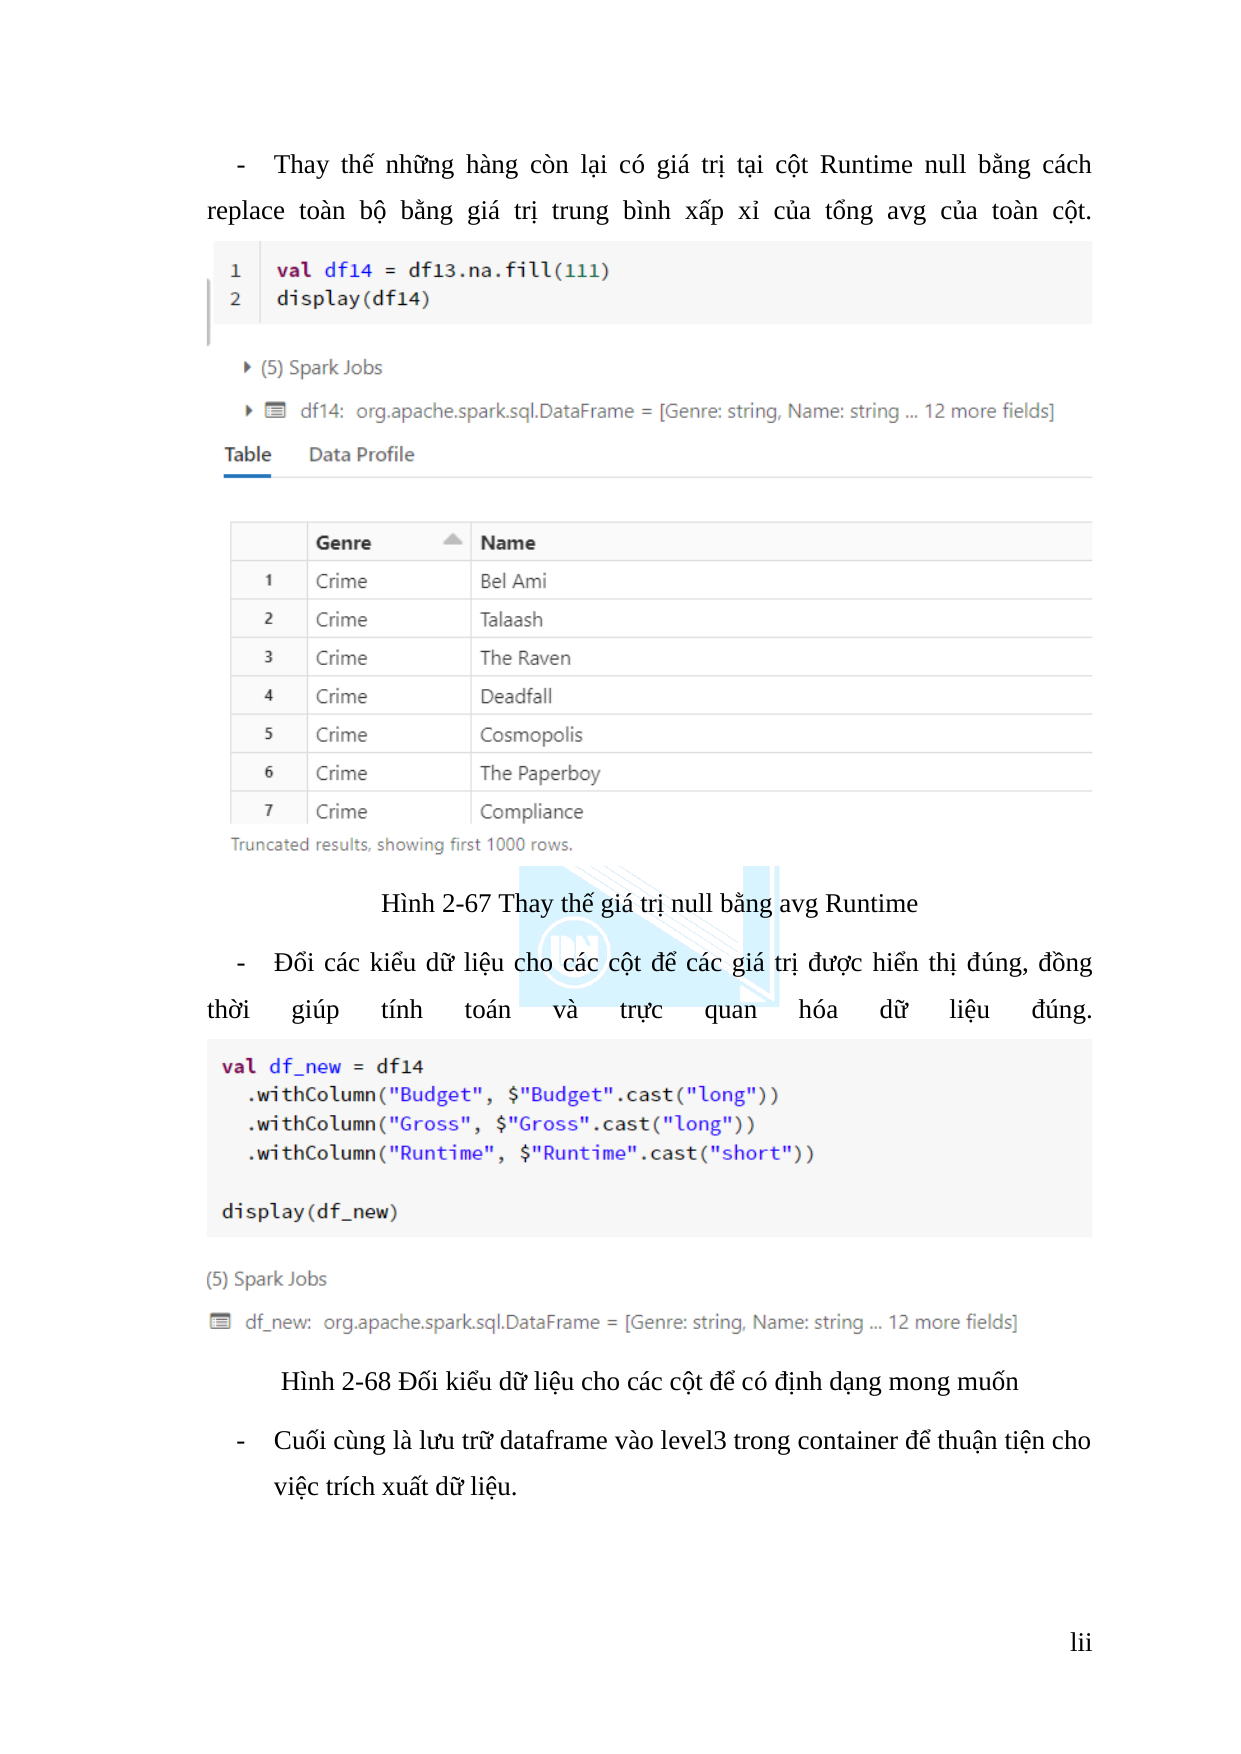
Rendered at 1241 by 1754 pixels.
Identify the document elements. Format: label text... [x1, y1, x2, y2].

text Thay thế những hàng còn lại có giá trị tại cột Runtime null bằng cách replace toàn bộ bằng giá trị trung bình xấp xỉ của tổng avg của toàn cột. [207, 148, 1092, 241]
picture [206, 241, 1093, 866]
text Hình 2-67 Thay thế giá trị null bằng avg Runtime [207, 887, 1092, 918]
text Hình 2-68 Đối kiểu dữ liệu cho các cột để có định dạng mong muốn [207, 1364, 1092, 1396]
text Đổi các kiểu dữ liệu cho các cột để các giá trị được hiển thị đúng, đồng thời giúp tính toán và trực quan hóa dữ liệu đúng. [207, 946, 1092, 1039]
picture [206, 1039, 1093, 1343]
text Cuối cùng là lưu trữ dataframe vào level3 trong container để thuận tiện cho việc trích xuất dữ liệu. [236, 1424, 1092, 1502]
